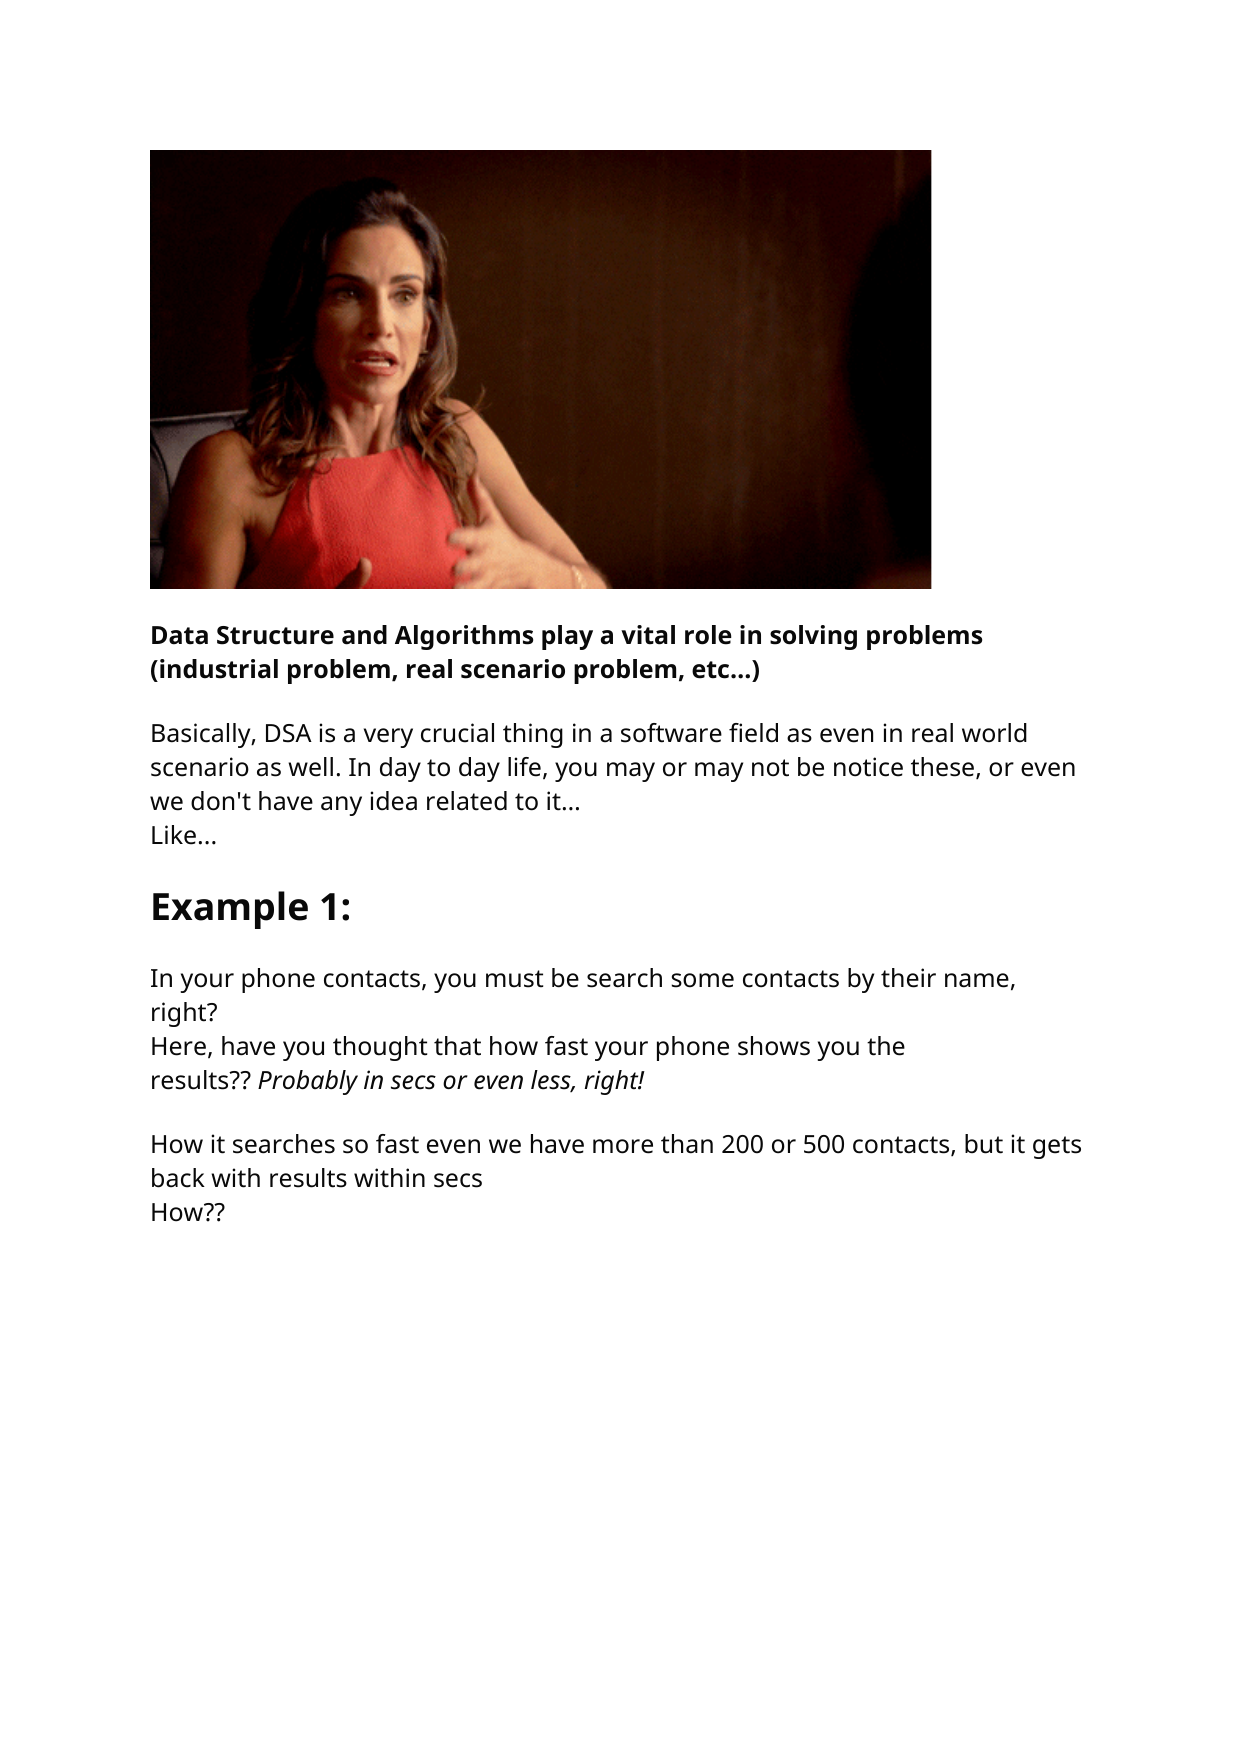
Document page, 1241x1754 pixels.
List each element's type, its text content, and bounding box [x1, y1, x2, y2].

text Basically, DSA is a very crucial thing in a software field as even in real world scenario as well. In day to day life, you may or may not be notice these, or even we don't have any idea related to it… Like... [150, 715, 1090, 851]
picture [150, 150, 932, 589]
text How it searches so fast even we have more than 200 or 500 contacts, but it gets back with results within secs How?? [150, 1126, 1090, 1228]
text In your phone contacts, you must be search some contacts by their name, right? Here, have you thought that how fast your phone shows you the results?? Probably in secs or even less, right! [150, 961, 1090, 1097]
text Example 1: [150, 881, 1090, 932]
text Data Structure and Algorithms play a vital role in solving problems (industrial problem, real scenario problem, etc…) [150, 618, 1090, 686]
